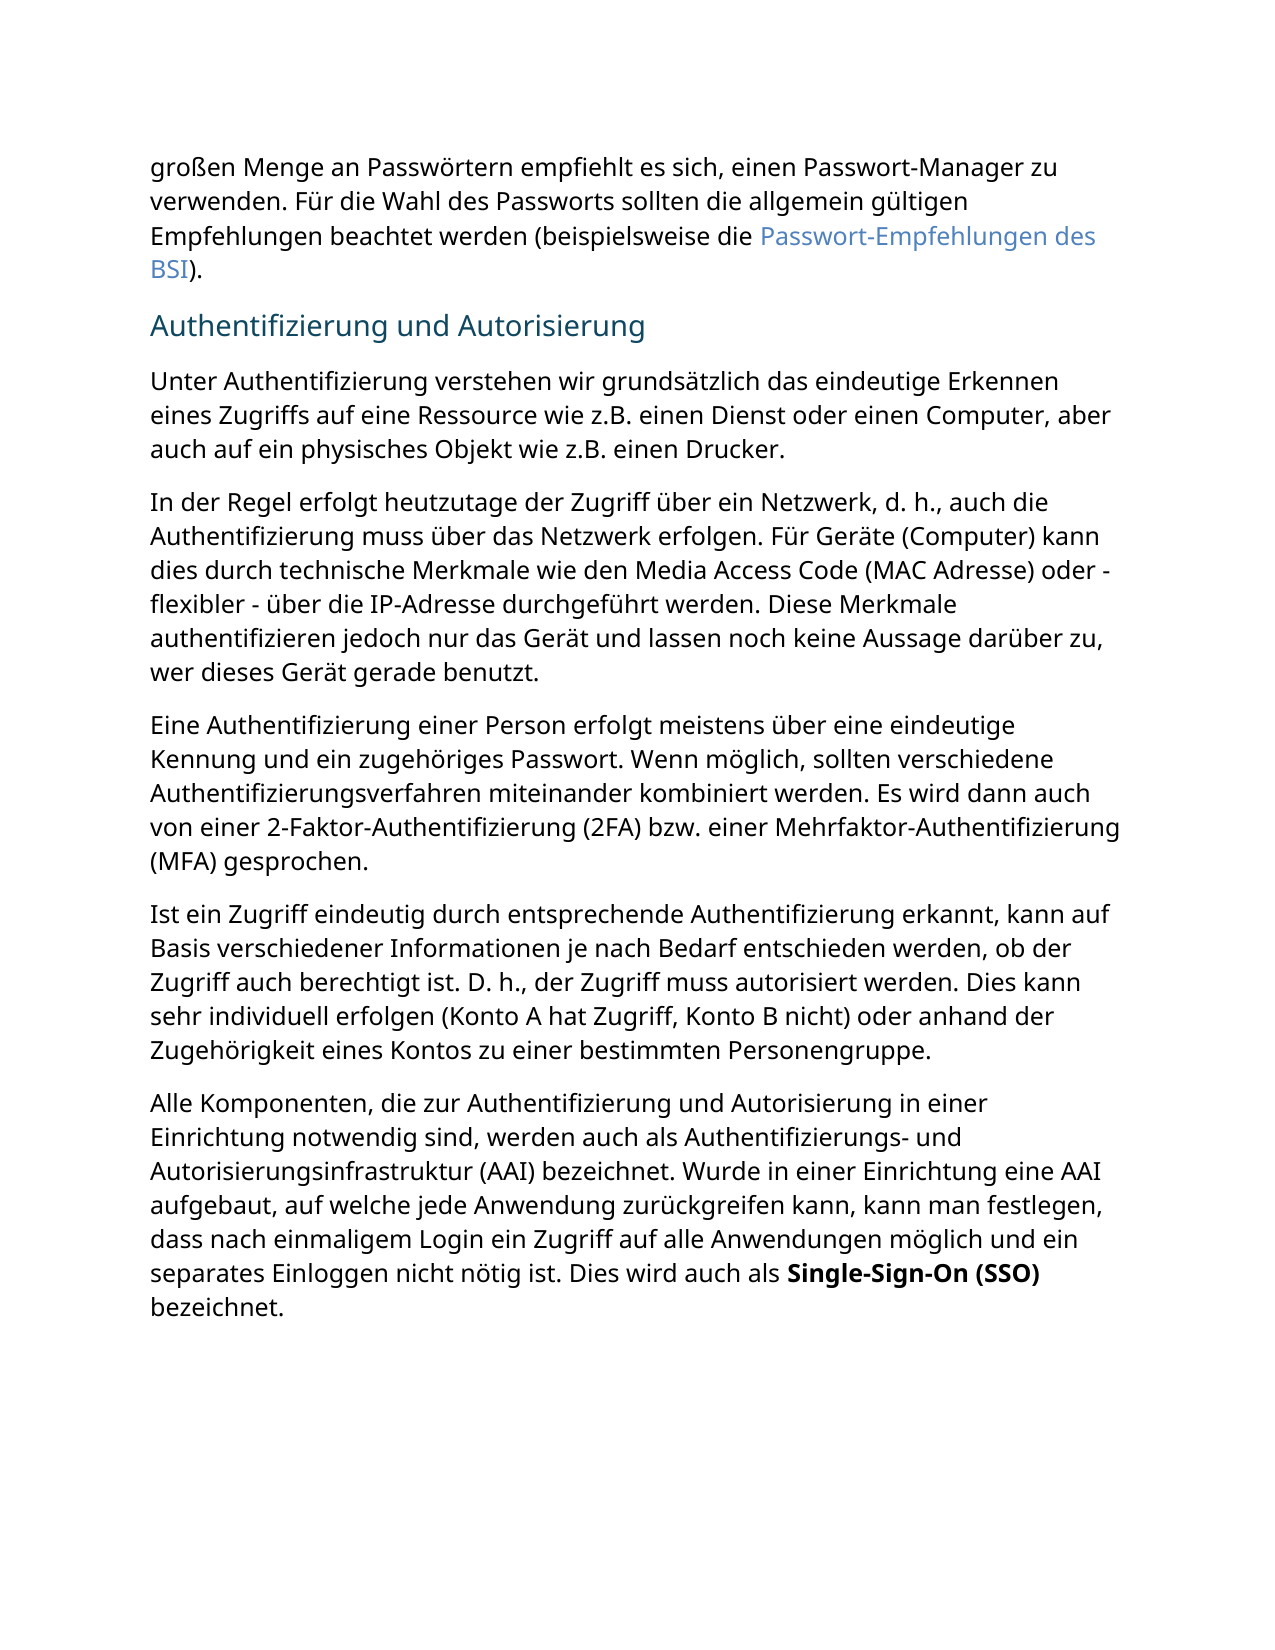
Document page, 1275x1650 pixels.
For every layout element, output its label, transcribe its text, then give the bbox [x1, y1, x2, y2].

text Eine Authentifizierung einer Person erfolgt meistens über eine eindeutige Kennung und ein zugehöriges Passwort. Wenn möglich, sollten verschiedene Authentifizierungsverfahren miteinander kombiniert werden. Es wird dann auch von einer 2-Faktor-Authentifizierung (2FA) bzw. einer Mehrfaktor-Authentifizierung (MFA) gesprochen. [150, 707, 1125, 878]
text Alle Komponenten, die zur Authentifizierung und Autorisierung in einer Einrichtung notwendig sind, werden auch als Authentifizierungs- und Autorisierungsinfrastruktur (AAI) bezeichnet. Wurde in einer Einrichtung eine AAI aufgebaut, auf welche jede Anwendung zurückgreifen kann, kann man festlegen, dass nach einmaligem Login ein Zugriff auf alle Anwendungen möglich und ein separates Einloggen nicht nötig ist. Dies wird auch als Single-Sign-On (SSO) bezeichnet. [150, 1086, 1125, 1324]
text In der Regel erfolgt heutzutage der Zugriff über ein Netzwerk, d. h., auch die Authentifizierung muss über das Netzwerk erfolgen. Für Geräte (Computer) kann dies durch technische Merkmale wie den Media Access Code (MAC Adresse) oder - flexibler - über die IP-Adresse durchgeführt werden. Diese Merkmale authentifizieren jedoch nur das Gerät und lassen noch keine Aussage darüber zu, wer dieses Gerät gerade benutzt. [150, 484, 1125, 689]
subtitle Authentifizierung und Autorisierung [150, 305, 1125, 345]
text Ist ein Zugriff eindeutig durch entsprechende Authentifizierung erkannt, kann auf Basis verschiedener Informationen je nach Bedarf entschieden werden, ob der Zugriff auch berechtigt ist. D. h., der Zugriff muss autorisiert werden. Dies kann sehr individuell erfolgen (Konto A hat Zugriff, Konto B nicht) oder anhand der Zugehörigkeit eines Kontos zu einer bestimmten Personengruppe. [150, 897, 1125, 1067]
text Unter Authentifizierung verstehen wir grundsätzlich das eindeutige Erkennen eines Zugriffs auf eine Ressource wie z.B. einen Dienst oder einen Computer, aber auch auf ein physisches Objekt wie z.B. einen Drucker. [150, 363, 1125, 466]
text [150, 150, 1125, 286]
